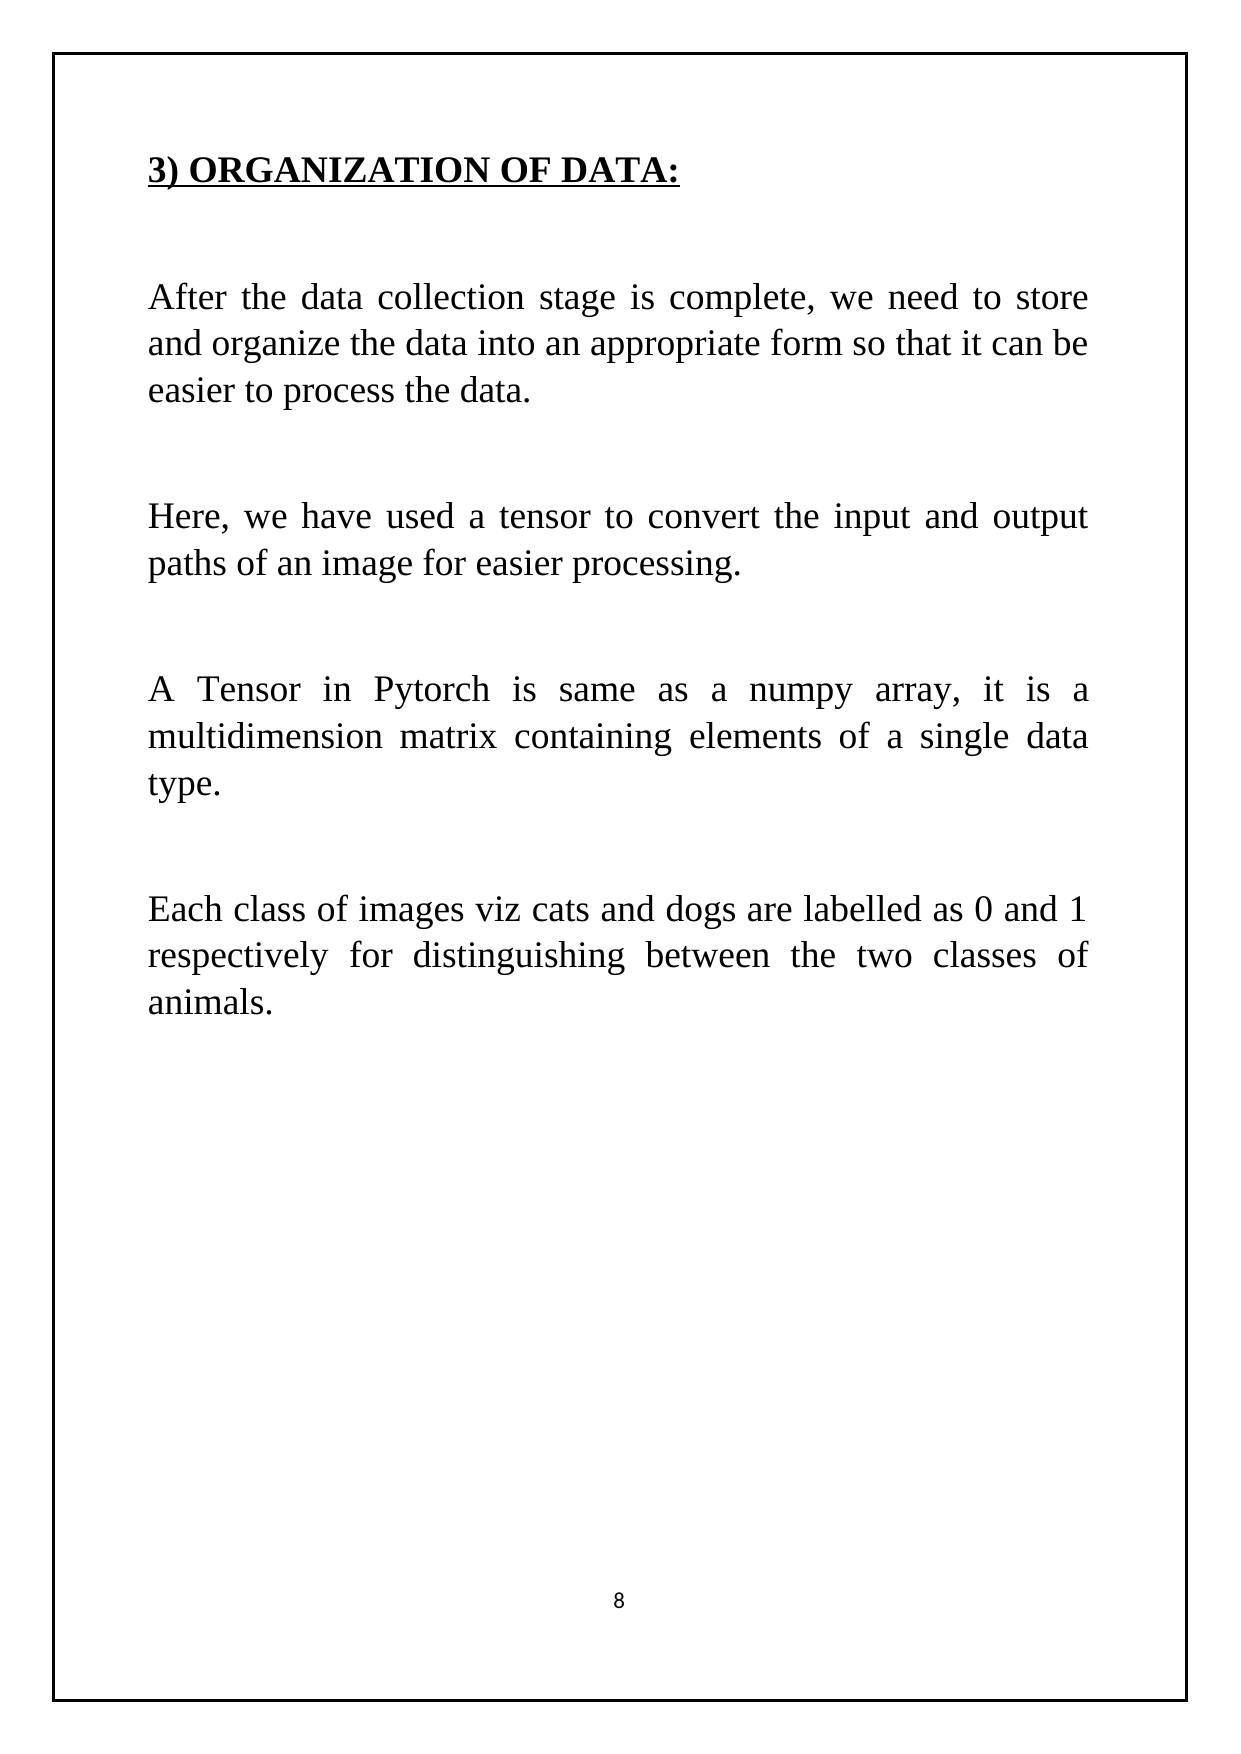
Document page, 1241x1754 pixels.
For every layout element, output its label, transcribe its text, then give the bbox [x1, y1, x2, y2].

text Here, we have used a tensor to convert the input and output paths of an image for easier processing. [148, 494, 1090, 583]
text After the data collection stage is complete, we need to store and organize the data into an appropriate form so that it can be easier to process the data. [148, 274, 1090, 410]
text Each class of images viz cats and dogs are labelled as 0 and 1 respectively for distinguishing between the two classes of animals. [148, 886, 1090, 1023]
text A Tensor in Pytorch is same as a numpy array, it is a multidimension matrix containing elements of a single data type. [148, 667, 1090, 803]
text 3) ORGANIZATION OF DATA: [148, 148, 1090, 191]
